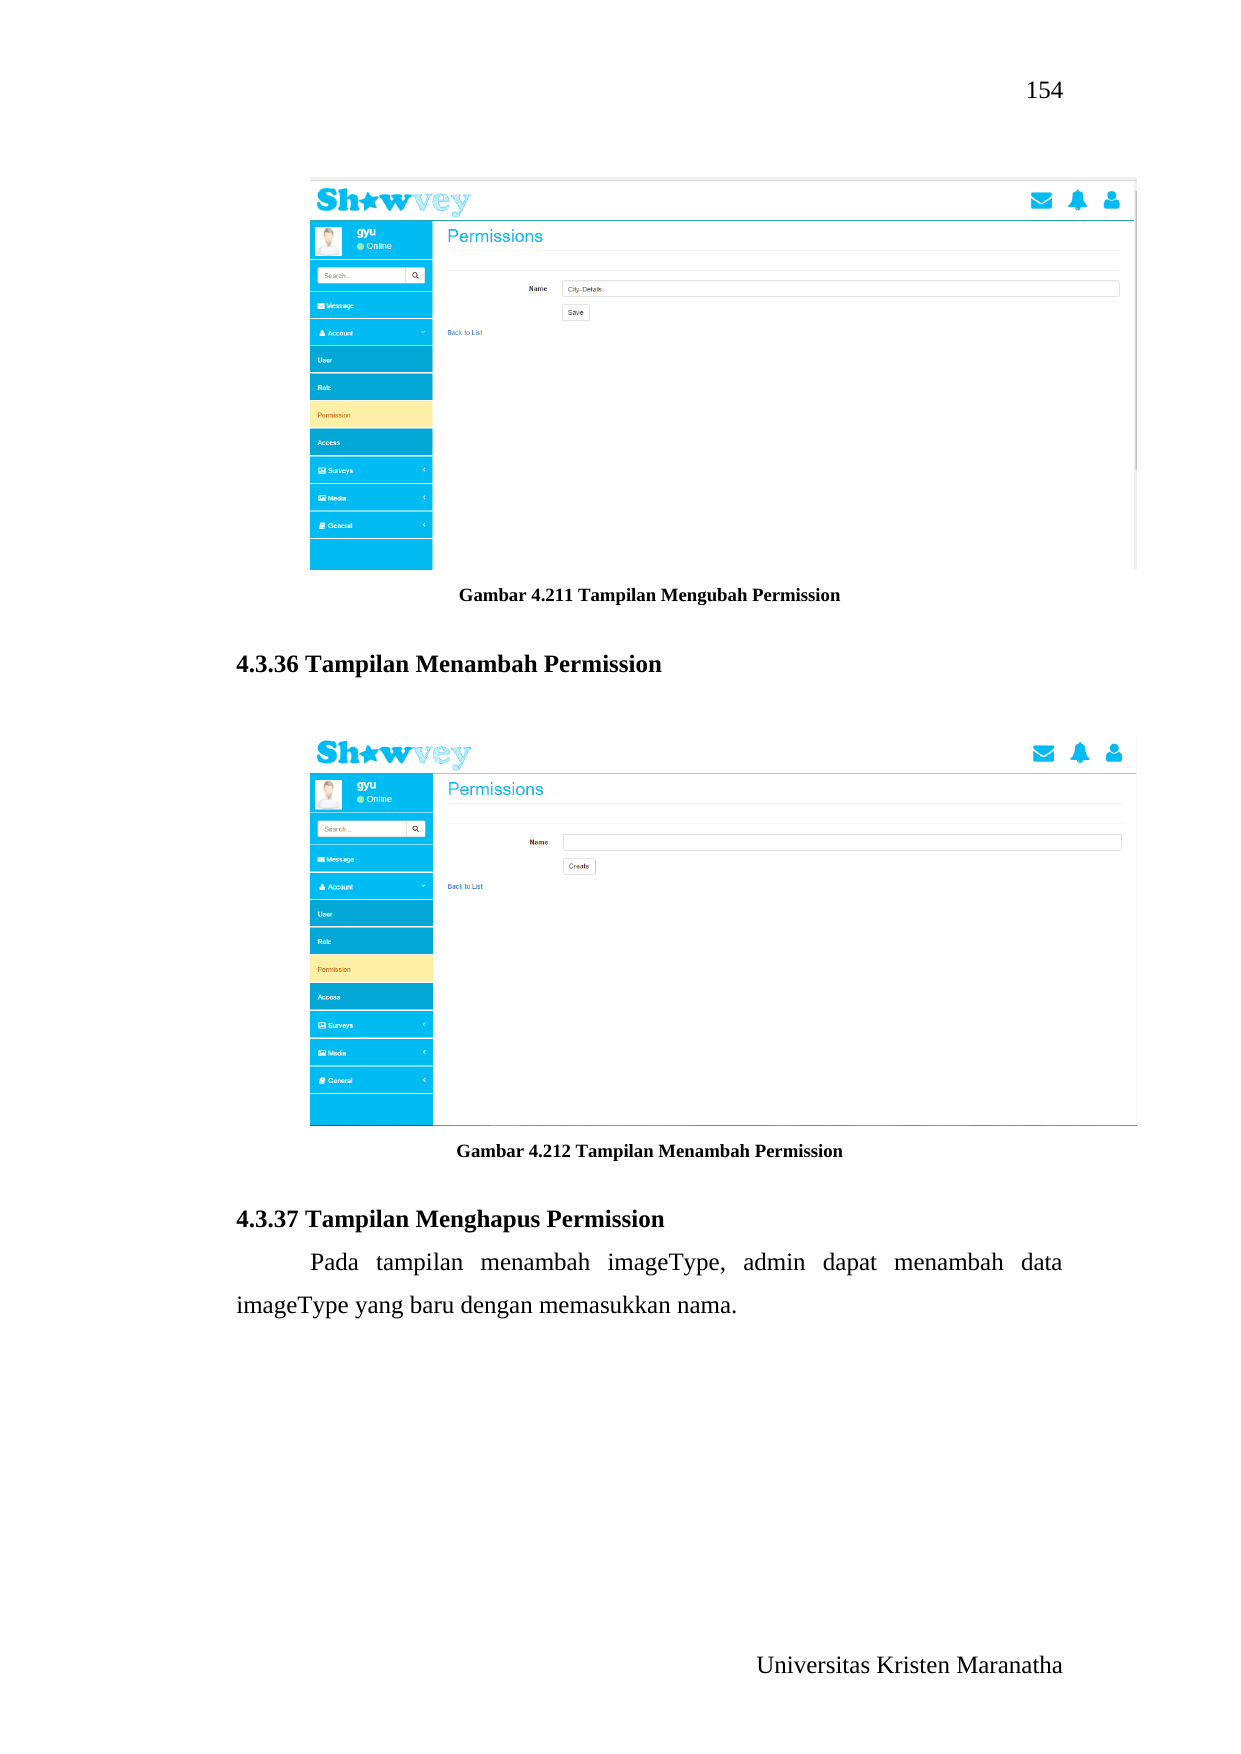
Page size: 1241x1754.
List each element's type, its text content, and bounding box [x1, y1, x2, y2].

picture [318, 268, 424, 283]
picture [316, 228, 341, 255]
subtitle Tampilan Menghapus Permission [236, 1204, 1063, 1233]
picture [310, 735, 1137, 1126]
picture [358, 783, 365, 790]
picture [310, 177, 1137, 570]
picture [318, 821, 425, 836]
picture [359, 230, 371, 237]
picture [316, 781, 341, 809]
text Pada tampilan menambah imageType, admin dapat menambah data imageType yang baru dengan memasukkan nama. [236, 1247, 1063, 1319]
subtitle Tampilan Menambah Permission [236, 649, 1063, 677]
